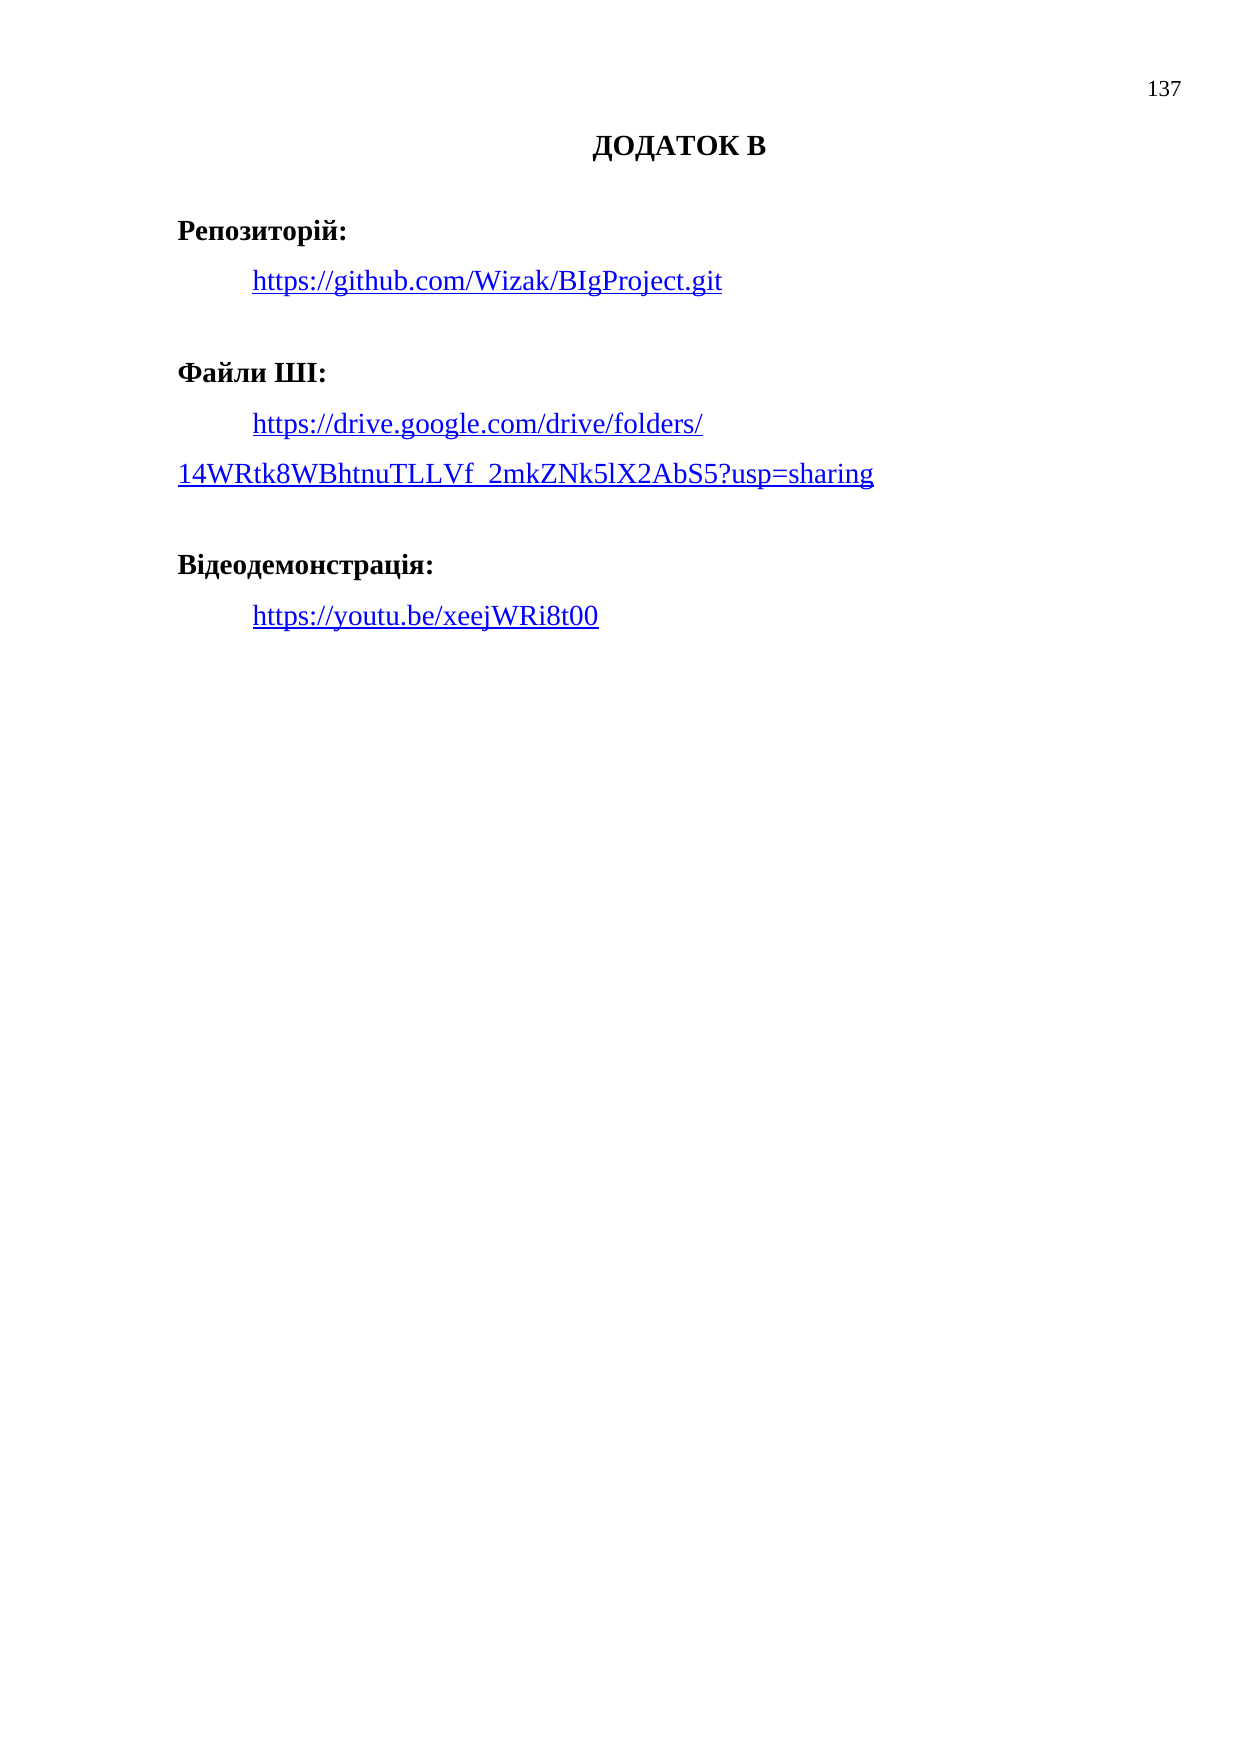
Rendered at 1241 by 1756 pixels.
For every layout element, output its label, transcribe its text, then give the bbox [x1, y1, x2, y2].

text Відеодемонстрація: [177, 547, 1181, 581]
text Файли ШІ: [177, 355, 1181, 388]
text Репозиторій: [177, 213, 1181, 246]
text https://youtu.be/xeejWRi8t00 [177, 598, 1181, 675]
text ДОДАТОК В [177, 128, 1181, 162]
text https://drive.google.com/drive/folders/14WRtk8WBhtnuTLLVf_2mkZNk5lX2AbS5?usp=sharing [177, 406, 1181, 533]
text https://github.com/Wizak/BIgProject.git [177, 263, 1181, 340]
